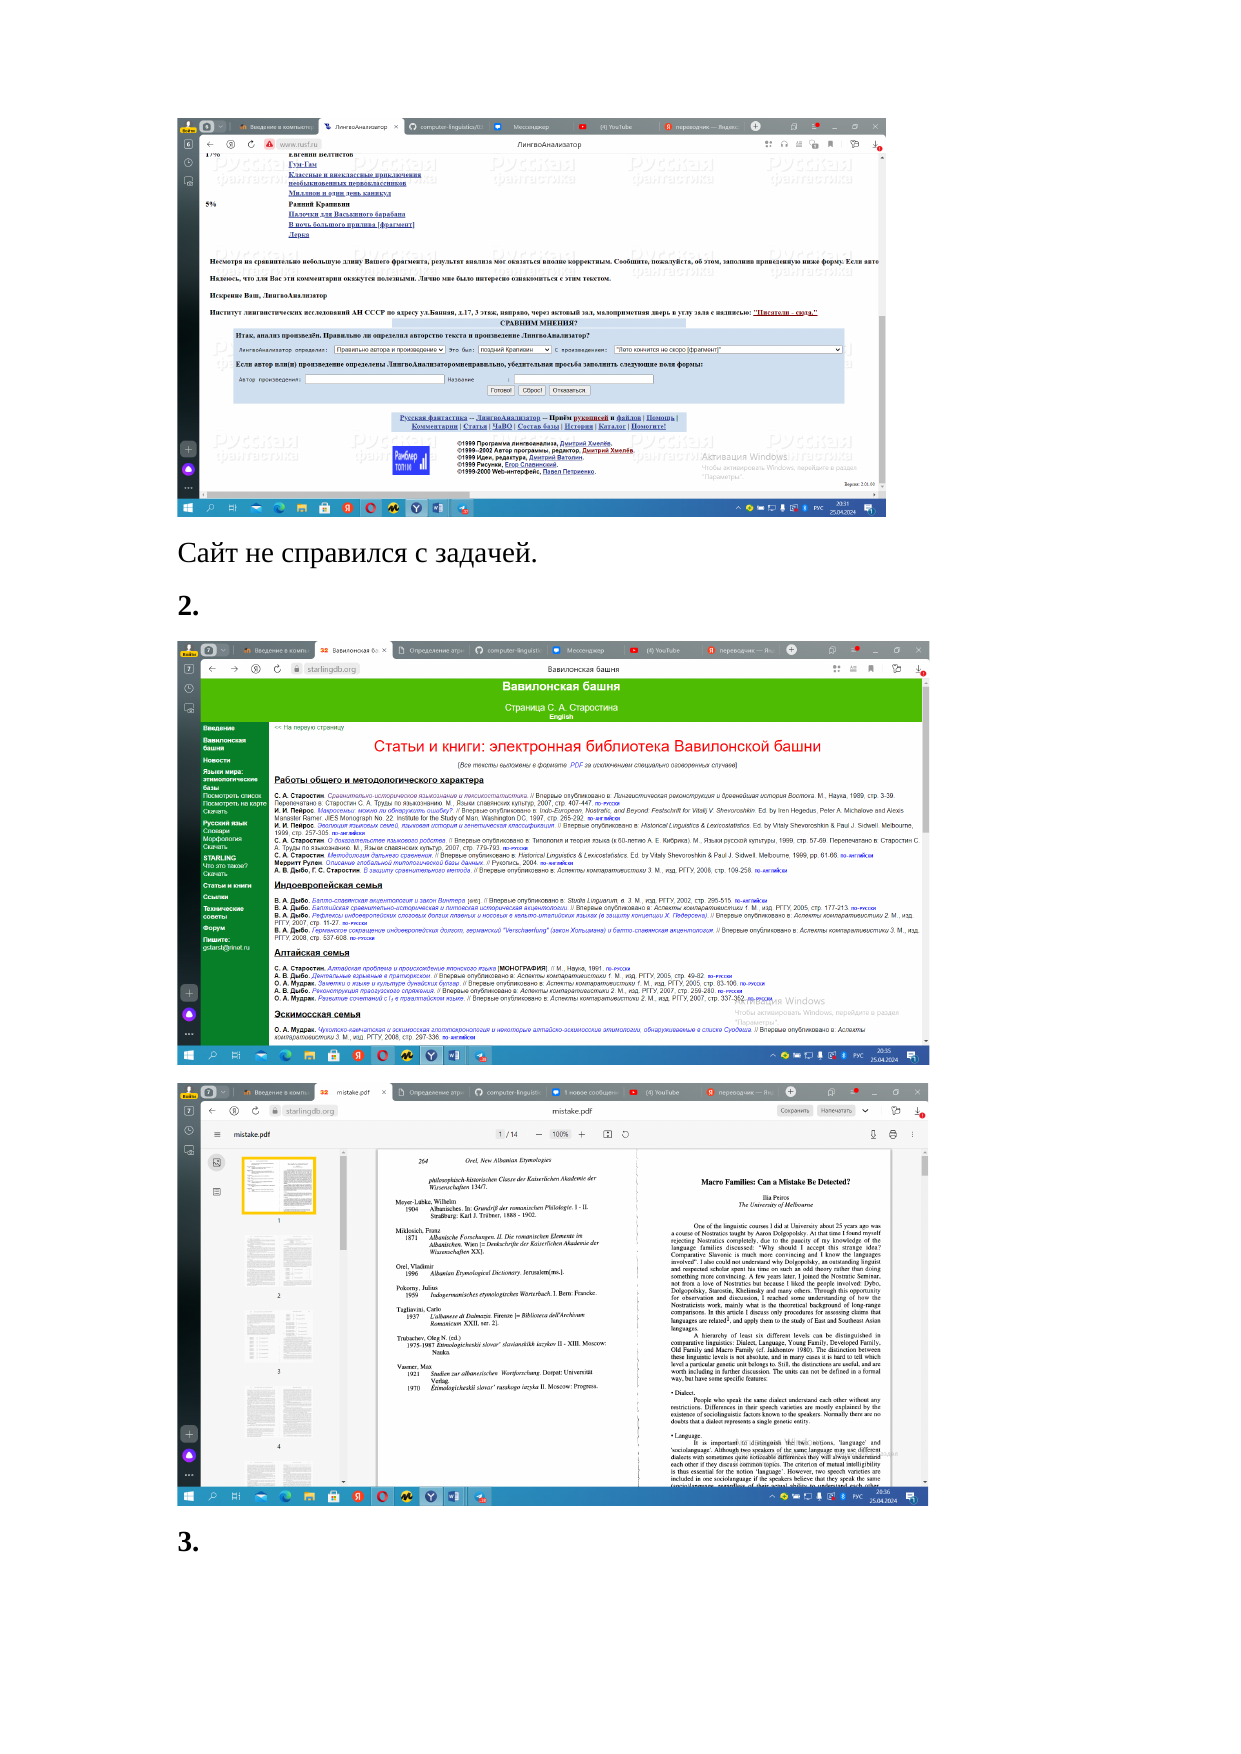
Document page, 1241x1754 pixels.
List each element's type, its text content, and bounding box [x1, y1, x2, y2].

text Сайт не справился с задачей. [177, 536, 1152, 569]
picture [177, 641, 930, 1065]
text 2. [177, 588, 1152, 622]
picture [177, 1083, 929, 1506]
picture [177, 118, 886, 517]
text 3. [177, 1524, 1152, 1558]
